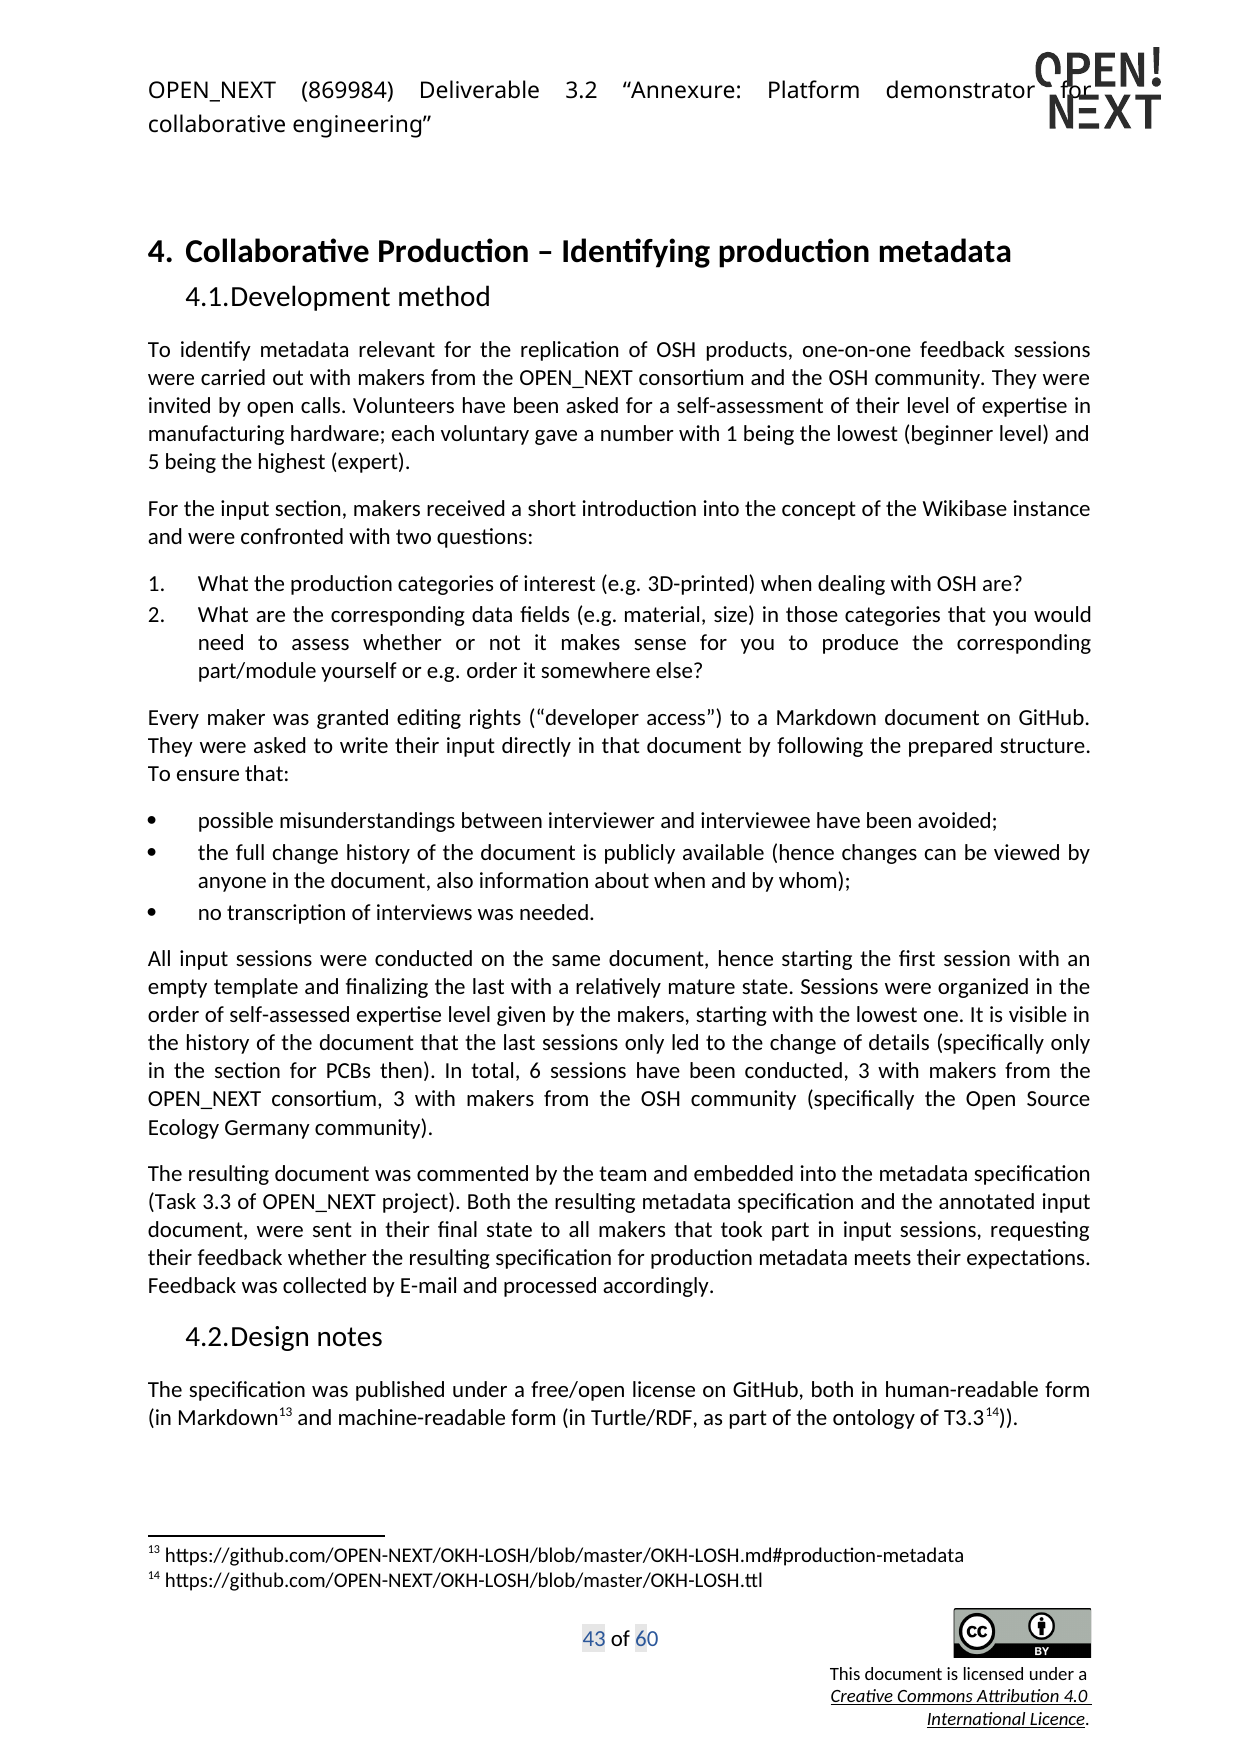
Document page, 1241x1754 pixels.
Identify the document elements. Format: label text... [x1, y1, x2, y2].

text The specification was published under a free/open license on GitHub, both in human-readable form (in Markdown and machine-readable form (in Turtle/RDF, as part of the ontology of T3.3)). [148, 1375, 1092, 1431]
list What the production categories of interest (e.g. 3D-printed) when dealing with OSH are? [148, 569, 1092, 597]
text All input sessions were conducted on the same document, hence starting the first session with an empty template and finalizing the last with a relatively mature state. Sessions were organized in the order of self-assessed expertise level given by the makers, starting with the lowest one. It is visible in the history of the document that the last sessions only led to the change of details (specifically only in the section for PCBs then). In total, 6 sessions have been conducted, 3 with makers from the OPEN_NEXT consortium, 3 with makers from the OSH community (specifically the Open Source Ecology Germany community). [148, 944, 1092, 1141]
picture [953, 1608, 1092, 1658]
text The resulting document was commented by the team and embedded into the metadata specification (Task 3.3 of OPEN_NEXT project). Both the resulting metadata specification and the annotated input document, were sent in their final state to all makers that took part in input sessions, requesting their feedback whether the resulting specification for production metadata meets their expectations. Feedback was collected by E-mail and processed accordingly. [148, 1159, 1092, 1299]
list the full change history of the document is publicly available (hence changes can be viewed by anyone in the document, also information about when and by whom); [148, 838, 1092, 894]
list possible misunderstandings between interviewer and interviewee have been avoided; [148, 806, 1092, 834]
list no transcription of interviews was needed. [148, 898, 1092, 926]
subtitle Design notes [185, 1318, 1092, 1354]
text Every maker was granted editing rights (“developer access”) to a Markdown document on GitHub. They were asked to write their input directly in that document by following the prepared structure. To ensure that: [148, 703, 1092, 787]
text For the input section, makers received a short introduction into the concept of the Wikibase instance and were confronted with two questions: [148, 494, 1092, 550]
text To identify metadata relevant for the replication of OSH products, one-on-one feedback sessions were carried out with makers from the OPEN_NEXT consortium and the OSH community. They were invited by open calls. Volunteers have been asked for a self-assessment of their level of expertise in manufacturing hardware; each voluntary gave a number with 1 being the lowest (beginner level) and 5 being the highest (expert). [148, 335, 1092, 475]
subtitle Collaborative Production – Identifying production metadata [148, 230, 1092, 271]
subtitle Development method [185, 278, 1092, 313]
list What are the corresponding data fields (e.g. material, size) in those categories that you would need to assess whether or not it makes sense for you to produce the corresponding part/module yourself or e.g. order it somewhere else? [148, 601, 1092, 684]
